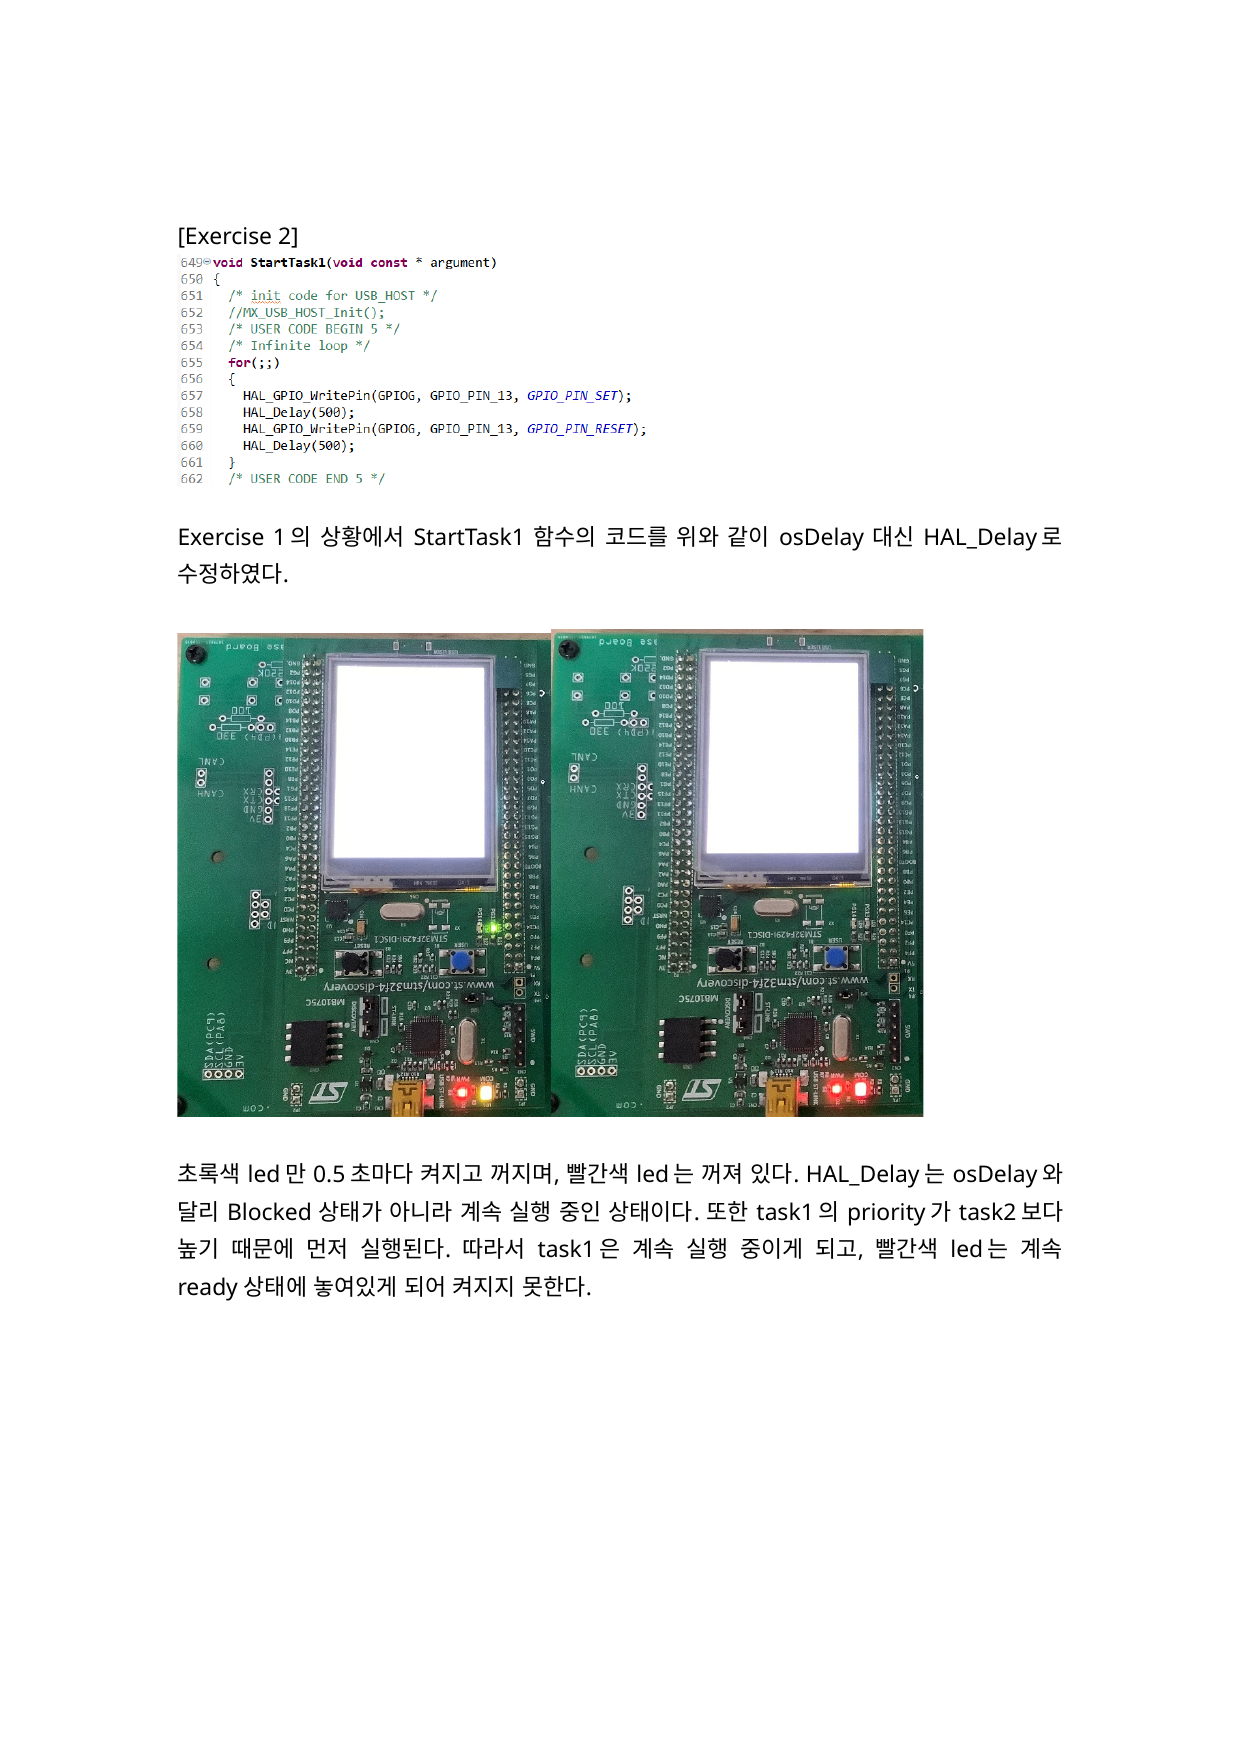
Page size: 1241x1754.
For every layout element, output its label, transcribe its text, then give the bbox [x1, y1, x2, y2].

text 초록색 led만 0.5초마다 켜지고 꺼지며, 빨간색 led는 꺼져 있다. HAL_Delay는 osDelay와 달리 Blocked 상태가 아니라 계속 실행 중인 상태이다. 또한 task1의 priority가 task2보다 높기 때문에 먼저 실행된다. 따라서 task1은 계속 실행 중이게 되고, 빨간색 led는 계속 ready 상태에 놓여있게 되어 켜지지 못한다. [177, 1154, 1063, 1304]
text [Exercise 2] [177, 217, 1063, 254]
picture [177, 629, 924, 1117]
text Exercise 1의 상황에서 StartTask1 함수의 코드를 위와 같이 osDelay 대신 HAL_Delay로 수정하였다. [177, 517, 1063, 592]
picture [177, 254, 651, 487]
